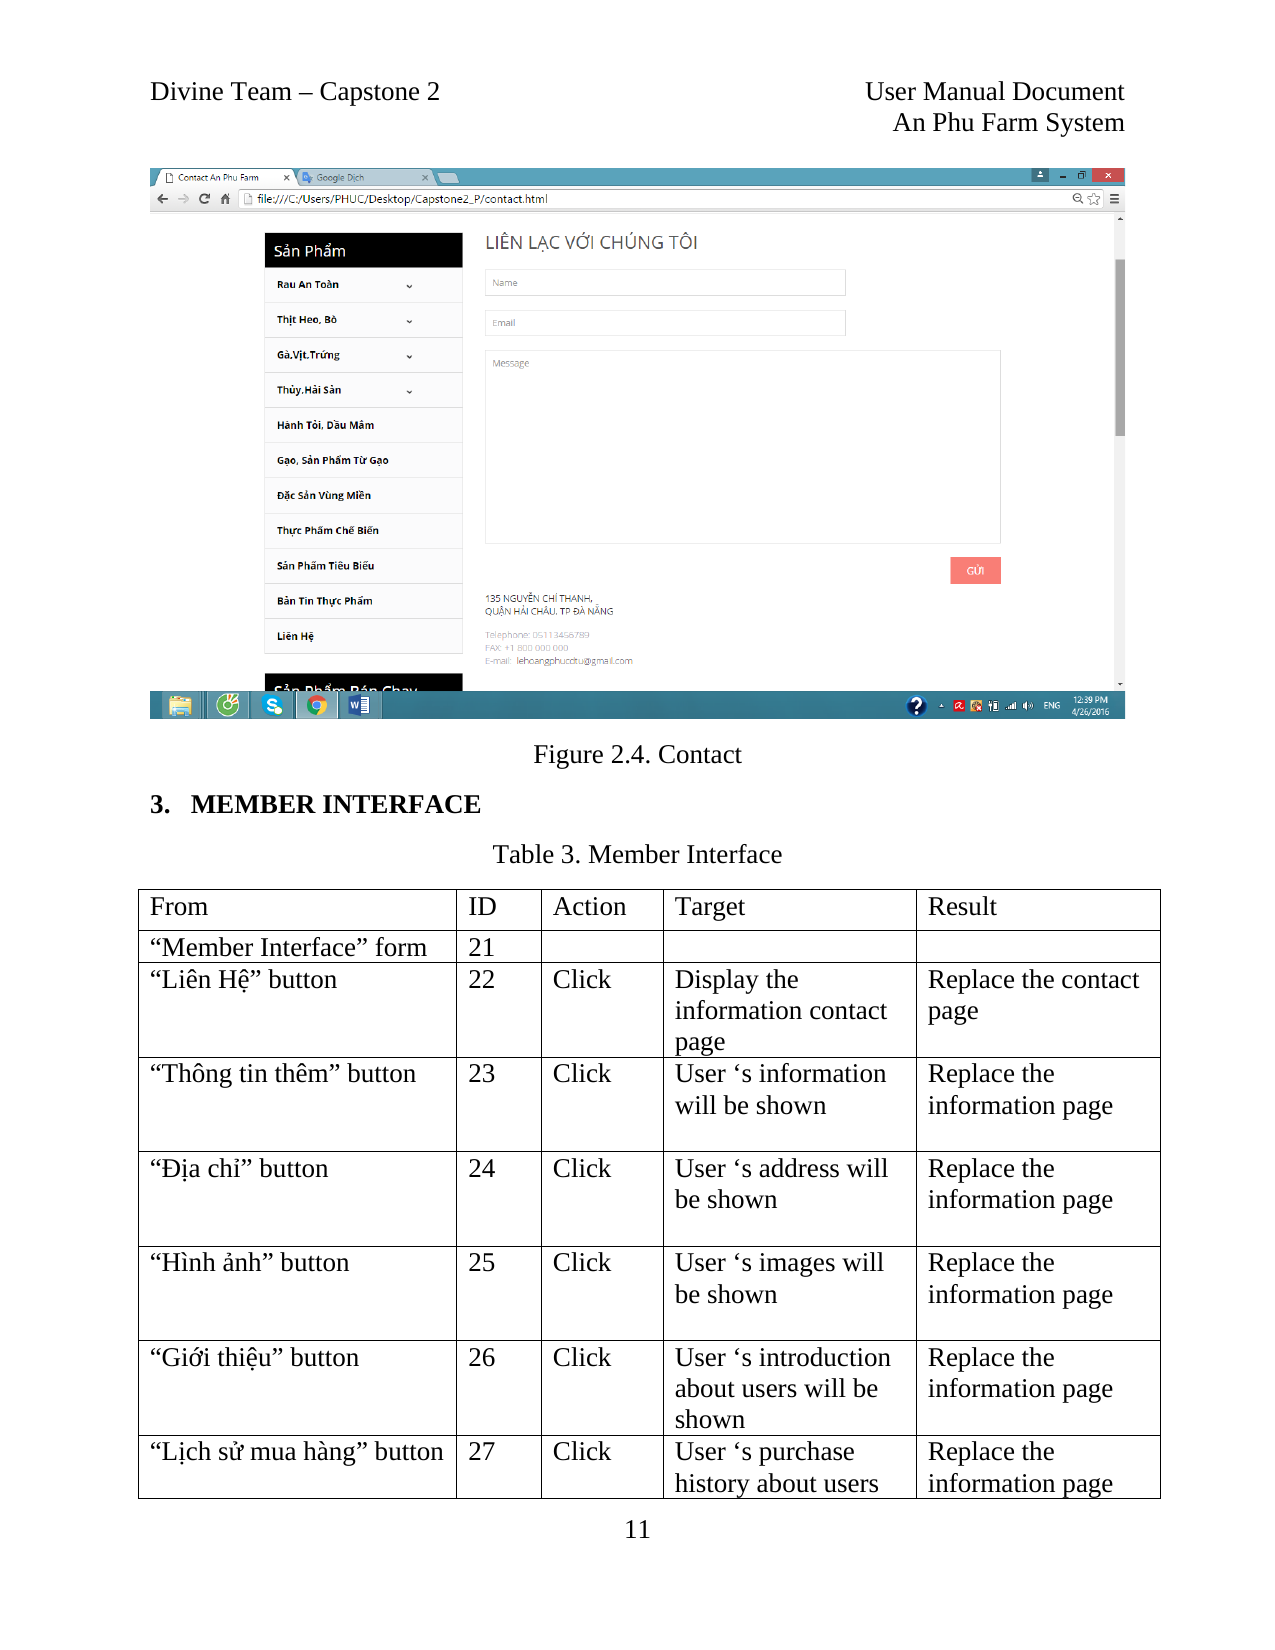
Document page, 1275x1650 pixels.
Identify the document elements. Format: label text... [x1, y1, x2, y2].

table_cell Click [542, 1058, 663, 1151]
table_cell “Liên Hệ” button [139, 963, 456, 1057]
table_cell “Thông tin thêm” button [139, 1058, 456, 1151]
text Table 3. Member Interface [150, 838, 1125, 870]
table_cell [664, 931, 916, 962]
table_cell Replace the information page [917, 1058, 1160, 1151]
table_cell Replace the information page [917, 1152, 1160, 1246]
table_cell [664, 1436, 916, 1498]
table_cell User ‘s address will be shown [664, 1152, 916, 1246]
table_cell [542, 931, 663, 962]
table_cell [139, 1436, 456, 1498]
text Figure 2.4. Contact [150, 738, 1125, 769]
table_header Result [917, 890, 1160, 930]
list MEMBER INTERFACE [150, 788, 1125, 819]
table_cell Replace the information page [917, 1341, 1160, 1434]
table_cell Click [542, 963, 663, 1057]
table_cell “Địa chỉ” button [139, 1152, 456, 1246]
table_cell 27 [457, 1436, 541, 1498]
table_cell “Hình ảnh” button [139, 1247, 456, 1340]
table_cell Click [542, 1152, 663, 1246]
picture [150, 168, 1125, 719]
table_cell “Giới thiệu” button [139, 1341, 456, 1434]
table_cell Click [542, 1436, 663, 1498]
table_cell 21 [457, 931, 541, 962]
table_cell 24 [457, 1152, 541, 1246]
table_cell 25 [457, 1247, 541, 1340]
table_header Target [664, 890, 916, 930]
table_header Action [542, 890, 663, 930]
table_cell Click [542, 1341, 663, 1434]
table_cell User ‘s information will be shown [664, 1058, 916, 1151]
table_header From [139, 890, 456, 930]
table_cell 22 [457, 963, 541, 1057]
table_cell User ‘s introduction about users will be shown [664, 1341, 916, 1434]
table_cell 23 [457, 1058, 541, 1151]
table_cell 26 [457, 1341, 541, 1434]
table_cell [917, 931, 1160, 962]
table_cell Replace the information page [917, 1247, 1160, 1340]
table_header ID [457, 890, 541, 930]
table_cell “Member Interface” form [139, 931, 456, 962]
table_cell Replace the contact page [917, 963, 1160, 1057]
table_cell Click [542, 1247, 663, 1340]
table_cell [917, 1436, 1160, 1498]
table_cell User ‘s images will be shown [664, 1247, 916, 1340]
table_cell Display the information contact page [664, 963, 916, 1057]
